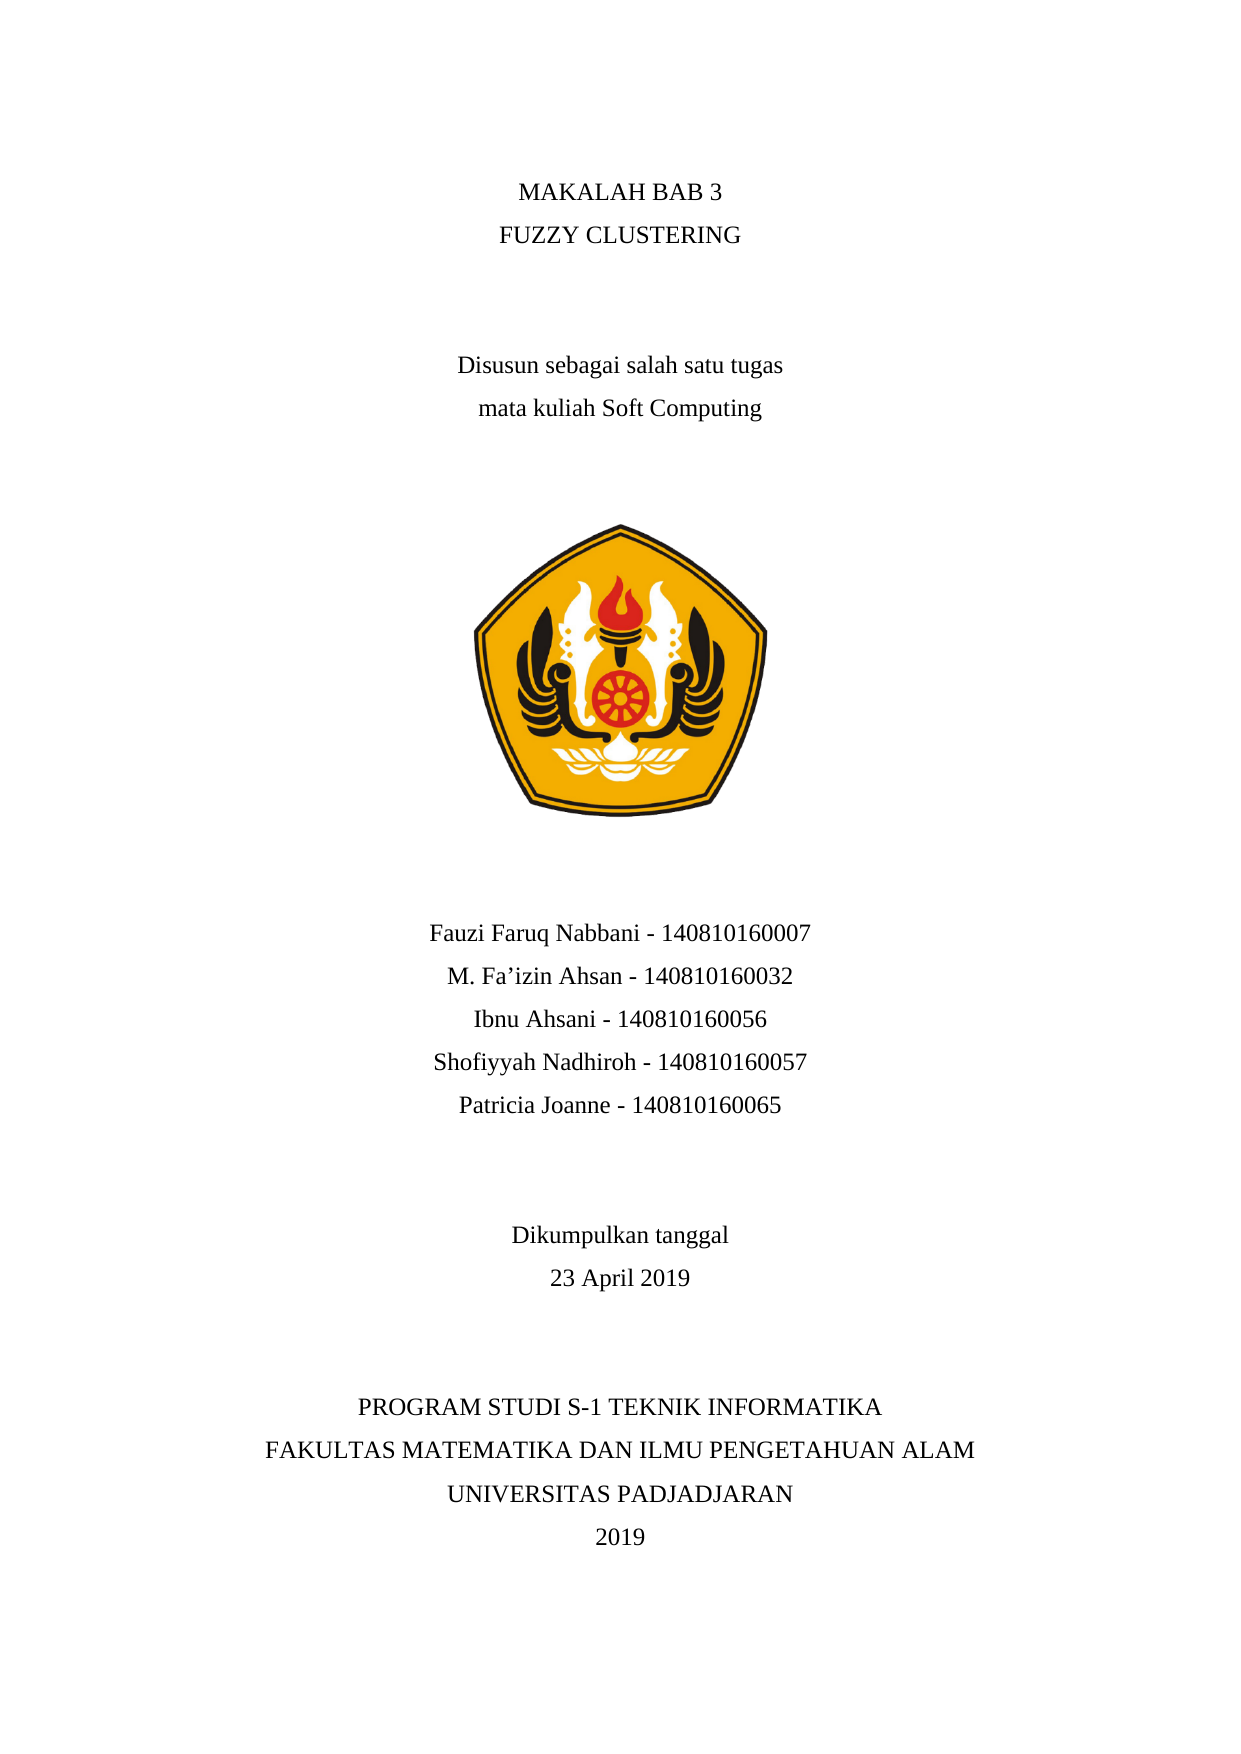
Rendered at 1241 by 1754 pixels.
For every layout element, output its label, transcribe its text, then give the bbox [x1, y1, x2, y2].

text 23 April 2019 [177, 1263, 1063, 1292]
text Shofiyyah Nadhiroh - 140810160057 [177, 1047, 1063, 1076]
text Ibnu Ahsani - 140810160056 [177, 1004, 1063, 1033]
text Patricia Joanne - 140810160065 [177, 1091, 1063, 1119]
text UNIVERSITAS PADJADJARAN [177, 1479, 1063, 1507]
text 2019 [177, 1522, 1063, 1551]
text Dikumpulkan tanggal [177, 1220, 1063, 1249]
text Fauzi Faruq Nabbani - 140810160007 [177, 918, 1063, 947]
text FAKULTAS MATEMATIKA DAN ILMU PENGETAHUAN ALAM [177, 1436, 1063, 1464]
text mata kuliah Soft Computing [177, 393, 1063, 422]
text FUZZY CLUSTERING [177, 220, 1063, 249]
picture [472, 522, 768, 818]
text PROGRAM STUDI S-1 TEKNIK INFORMATIKA [177, 1392, 1063, 1421]
text MAKALAH BAB 3 [177, 177, 1063, 206]
text Disusun sebagai salah satu tugas [177, 350, 1063, 378]
text M. Fa’izin Ahsan - 140810160032 [177, 961, 1063, 990]
